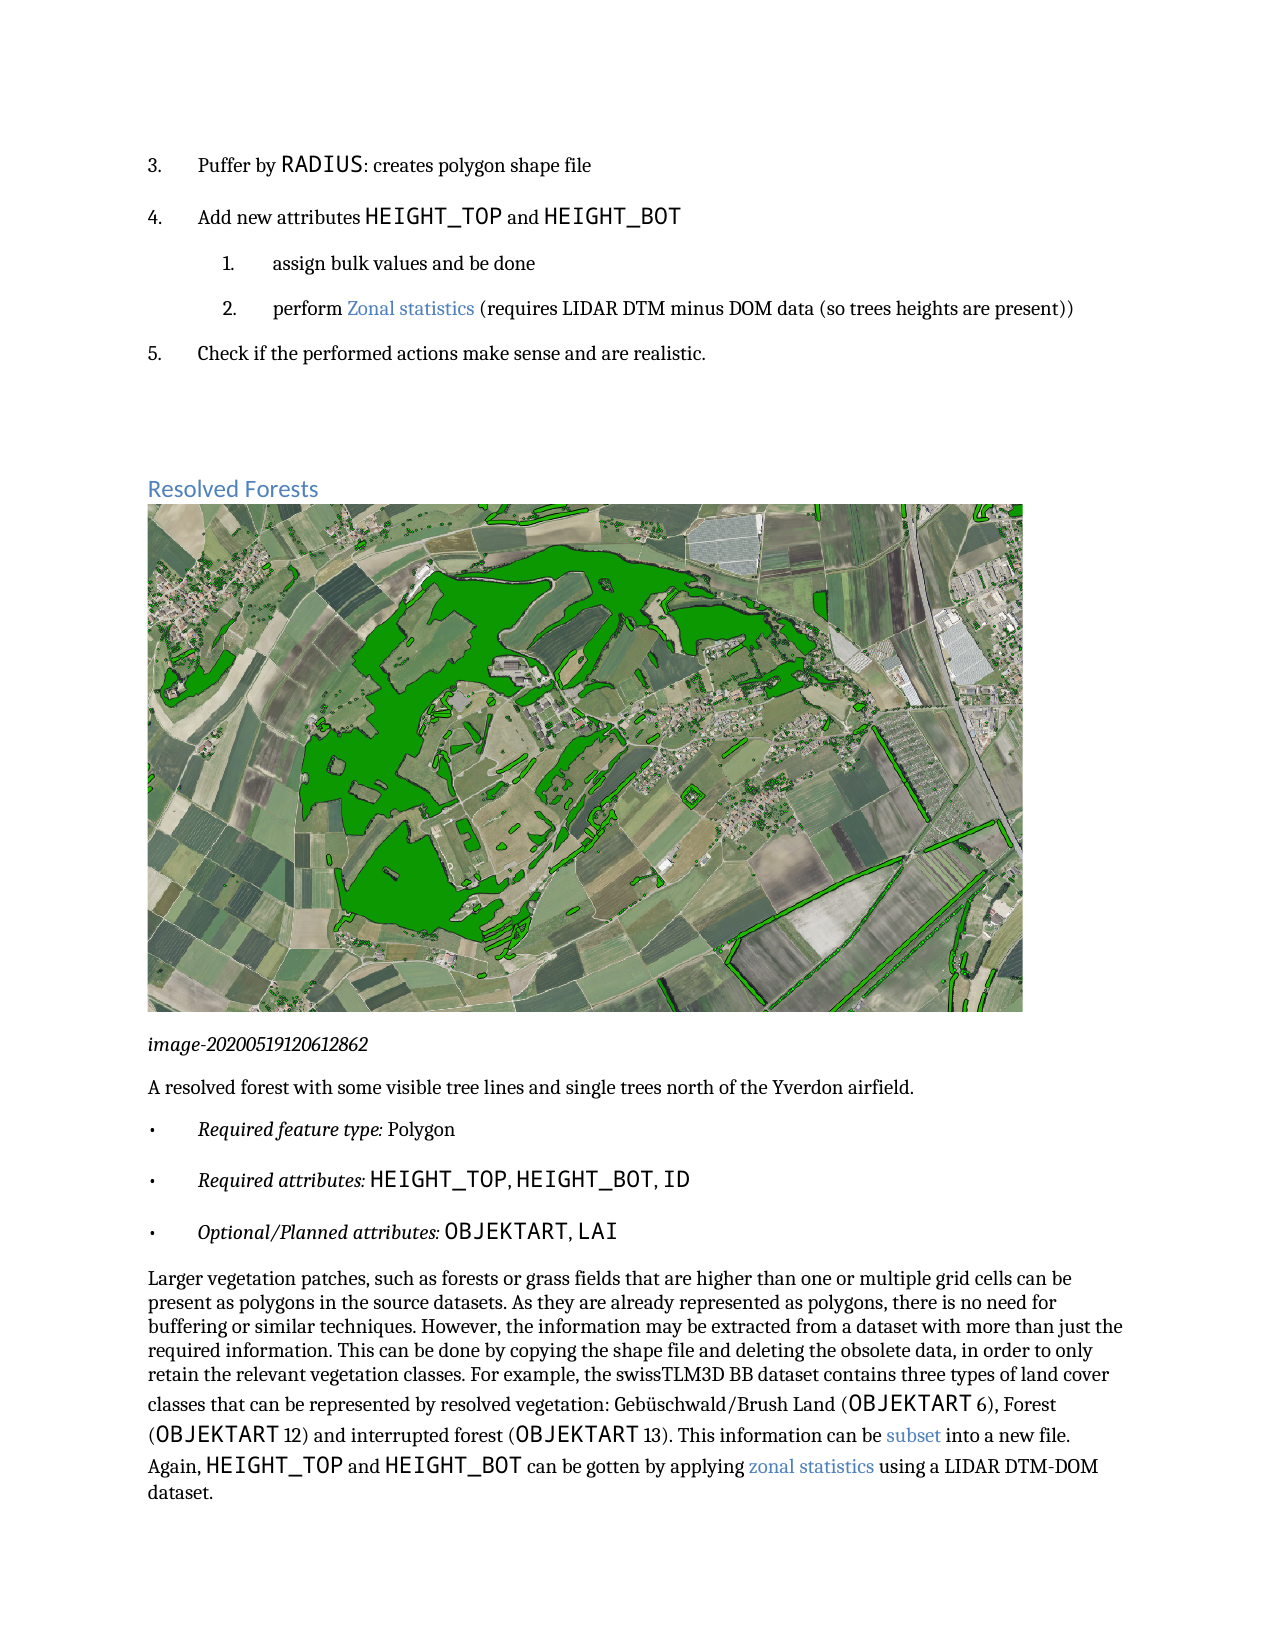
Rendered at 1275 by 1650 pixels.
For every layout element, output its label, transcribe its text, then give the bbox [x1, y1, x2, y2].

list Required attributes: HEIGHT_TOP, HEIGHT_BOT, ID [148, 1163, 1127, 1194]
list Check if the performed actions make sense and are realistic. [148, 341, 1127, 365]
list Required feature type: Polygon [148, 1118, 1127, 1142]
text A resolved forest with some visible tree lines and single trees north of the Yverdon airfield. [148, 1075, 1127, 1099]
text image-20200519120612862 [148, 1033, 1127, 1057]
list Puffer by RADIUS: creates polygon shape file [148, 148, 1127, 179]
subtitle Resolved Forests [148, 474, 1127, 504]
list perform Zonal statistics (requires LIDAR DTM minus DOM data (so trees heights are present)) [223, 297, 1127, 321]
picture [147, 504, 1023, 1012]
list Optional/Planned attributes: OBJEKTART, LAI [148, 1215, 1127, 1246]
list assign bulk values and be done [223, 252, 1127, 276]
text Larger vegetation patches, such as forests or grass fields that are higher than one or multiple grid cells can be present as polygons in the source datasets. As they are already represented as polygons, there is no need for buffering or similar techniques. However, the information may be extracted from a dataset with more than just the required information. This can be done by copying the shape file and deleting the obsolete data, in order to only retain the relevant vegetation classes. For example, the swissTLM3D BB dataset contains three types of land cover classes that can be represented by resolved vegetation: Gebüschwald/Brush Land (OBJEKTART 6), Forest (OBJEKTART 12) and interrupted forest (OBJEKTART 13). This information can be subset into a new file. Again, HEIGHT_TOP and HEIGHT_BOT can be gotten by applying zonal statistics using a LIDAR DTM-DOM dataset. [148, 1267, 1127, 1504]
list Add new attributes HEIGHT_TOP and HEIGHT_BOT [148, 200, 1127, 231]
